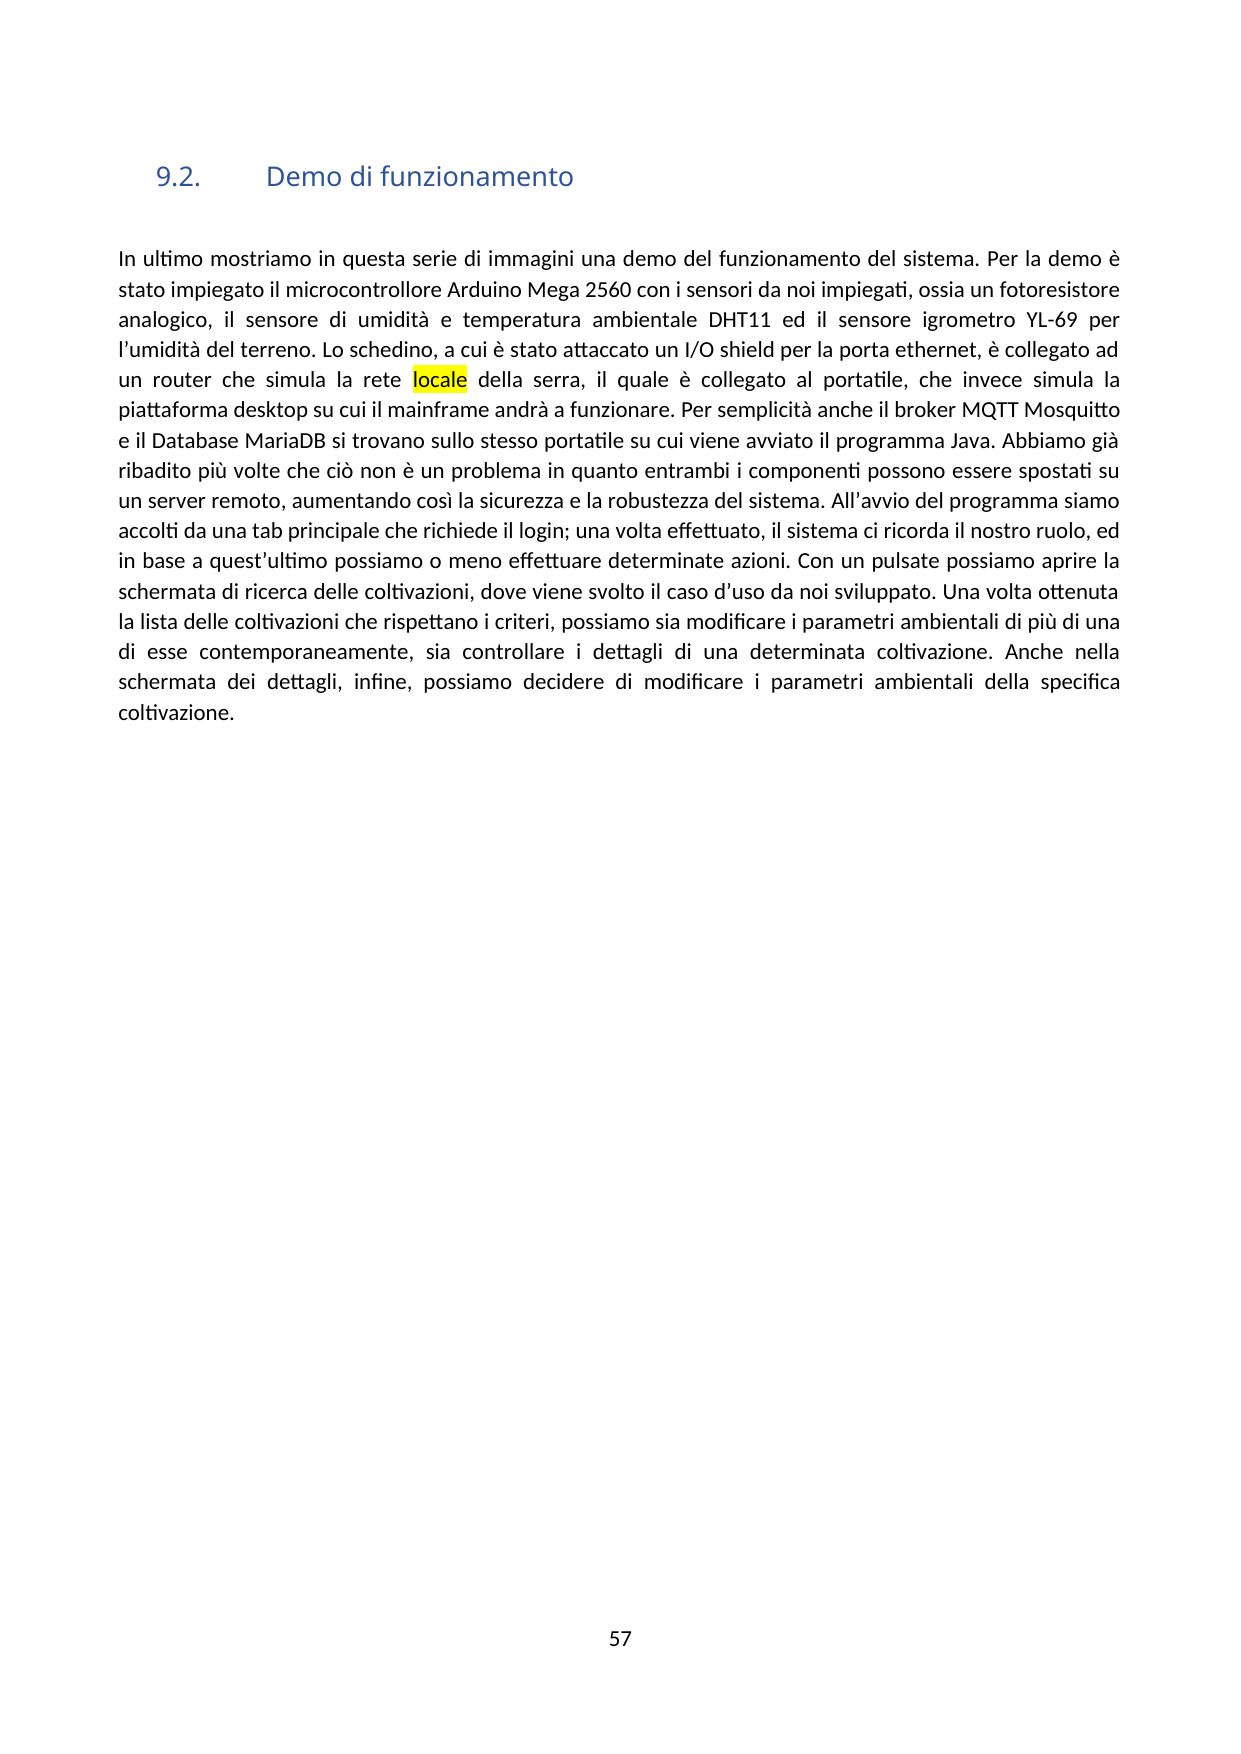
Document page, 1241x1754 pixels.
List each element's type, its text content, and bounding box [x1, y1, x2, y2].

text In ultimo mostriamo in questa serie di immagini una demo del funzionamento del sistema. Per la demo è stato impiegato il microcontrollore Arduino Mega 2560 con i sensori da noi impiegati, ossia un fotoresistore analogico, il sensore di umidità e temperatura ambientale DHT11 ed il sensore igrometro YL-69 per l’umidità del terreno. Lo schedino, a cui è stato attaccato un I/O shield per la porta ethernet, è collegato ad un router che simula la rete locale della serra, il quale è collegato al portatile, che invece simula la piattaforma desktop su cui il mainframe andrà a funzionare. Per semplicità anche il broker MQTT Mosquitto e il Database MariaDB si trovano sullo stesso portatile su cui viene avviato il programma Java. Abbiamo già ribadito più volte che ciò non è un problema in quanto entrambi i componenti possono essere spostati su un server remoto, aumentando così la sicurezza e la robustezza del sistema. All’avvio del programma siamo accolti da una tab principale che richiede il login; una volta effettuato, il sistema ci ricorda il nostro ruolo, ed in base a quest’ultimo possiamo o meno effettuare determinate azioni. Con un pulsate possiamo aprire la schermata di ricerca delle coltivazioni, dove viene svolto il caso d’uso da noi sviluppato. Una volta ottenuta la lista delle coltivazioni che rispettano i criteri, possiamo sia modificare i parametri ambientali di più di una di esse contemporaneamente, sia controllare i dettagli di una determinata coltivazione. Anche nella schermata dei dettagli, infine, possiamo decidere di modificare i parametri ambientali della specifica coltivazione. [118, 244, 1122, 726]
subtitle Demo di funzionamento [156, 158, 1122, 195]
